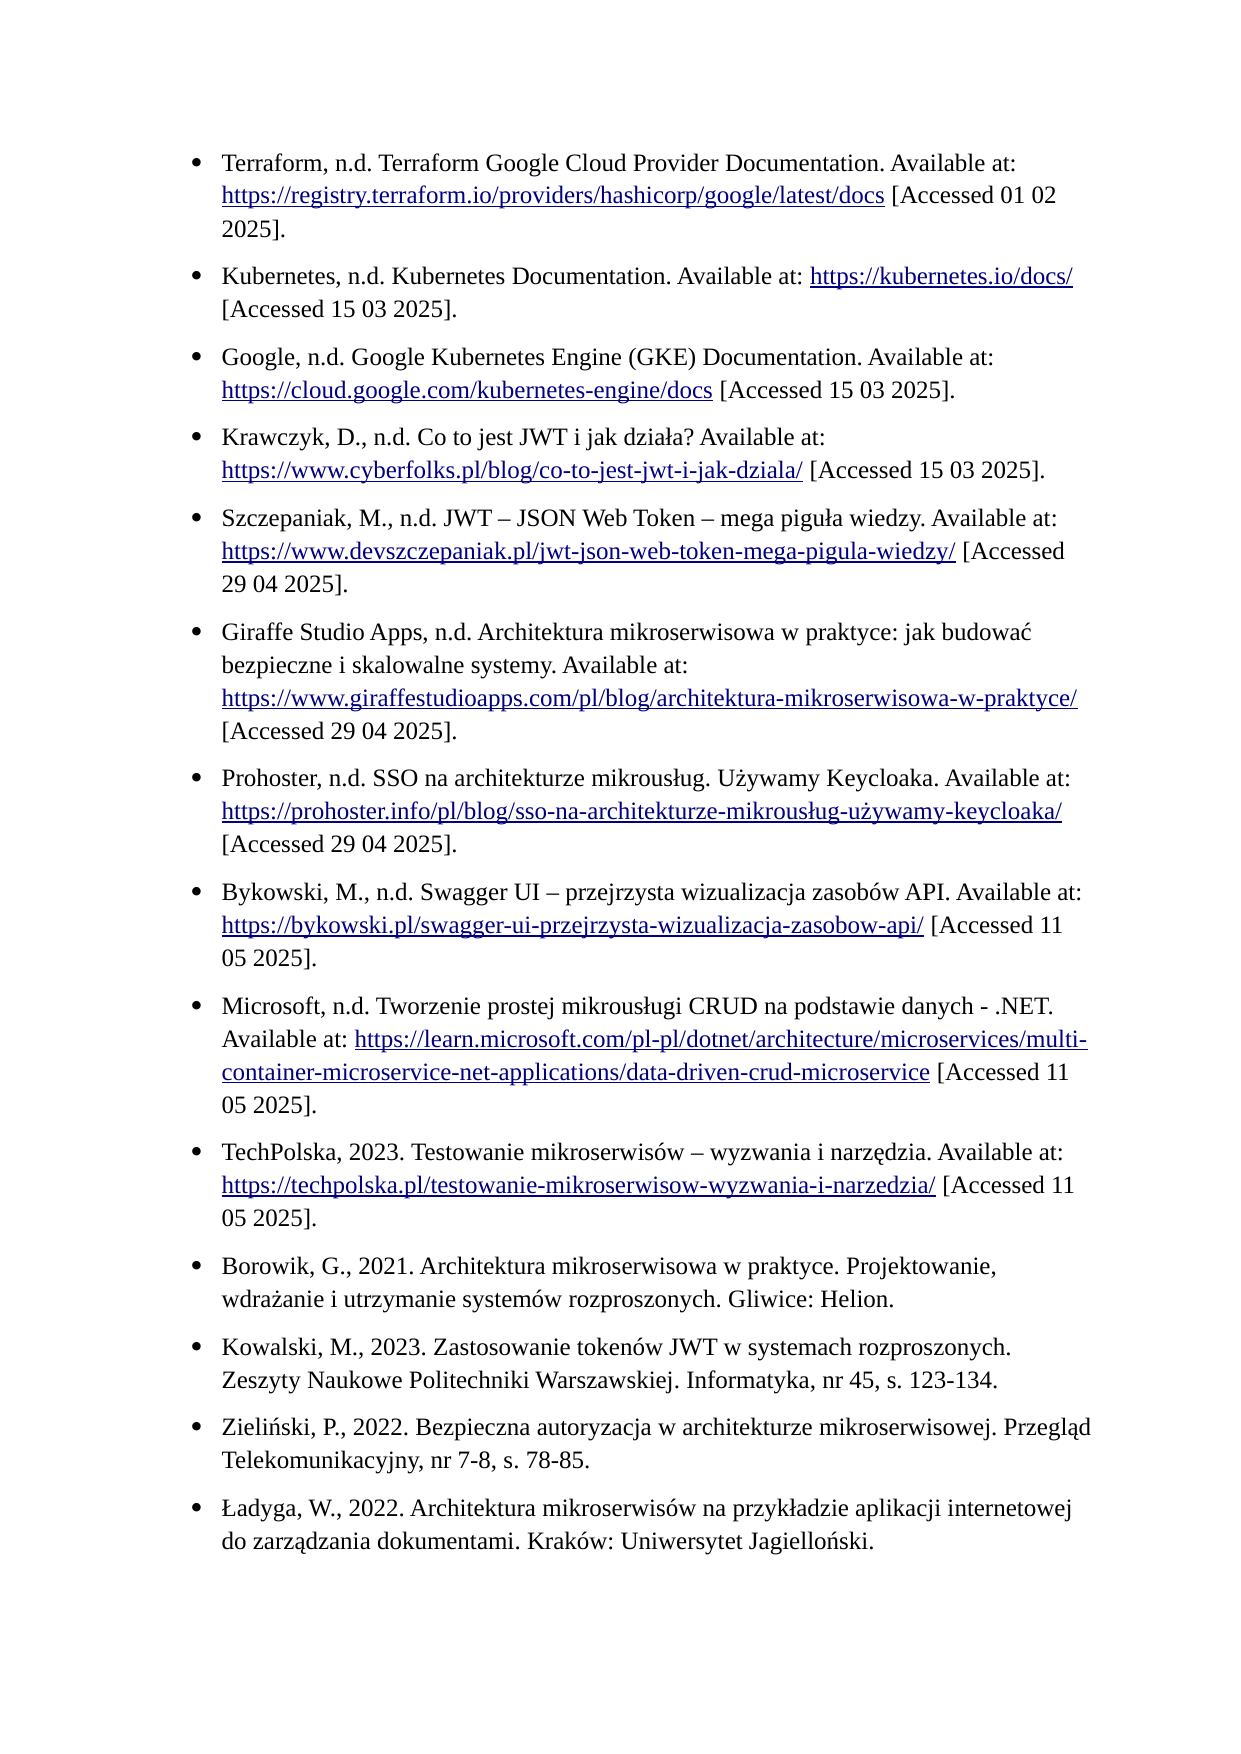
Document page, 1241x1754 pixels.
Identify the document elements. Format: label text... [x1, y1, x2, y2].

list Szczepaniak, M., n.d. JWT – JSON Web Token – mega piguła wiedzy. Available at: https://www.devszczepaniak.pl/jwt-json-web-token-mega-pigula-wiedzy/ [Accessed 29 04 2025]. [192, 503, 1093, 598]
list Bykowski, M., n.d. Swagger UI – przejrzysta wizualizacja zasobów API. Available at: https://bykowski.pl/swagger-ui-przejrzysta-wizualizacja-zasobow-api/ [Accessed 11 05 2025]. [192, 877, 1093, 972]
list Borowik, G., 2021. Architektura mikroserwisowa w praktyce. Projektowanie, wdrażanie i utrzymanie systemów rozproszonych. Gliwice: Helion. [192, 1251, 1093, 1313]
list TechPolska, 2023. Testowanie mikroserwisów – wyzwania i narzędzia. Available at: https://techpolska.pl/testowanie-mikroserwisow-wyzwania-i-narzedzia/ [Accessed 11 05 2025]. [192, 1137, 1093, 1232]
list Giraffe Studio Apps, n.d. Architektura mikroserwisowa w praktyce: jak budować bezpieczne i skalowalne systemy. Available at: https://www.giraffestudioapps.com/pl/blog/architektura-mikroserwisowa-w-praktyce/ [Accessed 29 04 2025]. [192, 617, 1093, 744]
list Zieliński, P., 2022. Bezpieczna autoryzacja w architekturze mikroserwisowej. Przegląd Telekomunikacyjny, nr 7-8, s. 78-85. [192, 1412, 1093, 1474]
list Microsoft, n.d. Tworzenie prostej mikrousługi CRUD na podstawie danych - .NET. Available at: https://learn.microsoft.com/pl-pl/dotnet/architecture/microservices/multi-container-microservice-net-applications/data-driven-crud-microservice [Accessed 11 05 2025]. [192, 991, 1093, 1118]
list Kubernetes, n.d. Kubernetes Documentation. Available at: https://kubernetes.io/docs/ [Accessed 15 03 2025]. [192, 261, 1093, 323]
list Terraform, n.d. Terraform Google Cloud Provider Documentation. Available at: https://registry.terraform.io/providers/hashicorp/google/latest/docs [Accessed 01 02 2025]. [192, 148, 1093, 242]
list Ładyga, W., 2022. Architektura mikroserwisów na przykładzie aplikacji internetowej do zarządzania dokumentami. Kraków: Uniwersytet Jagielloński. [192, 1493, 1093, 1555]
list Prohoster, n.d. SSO na architekturze mikrousług. Używamy Keycloaka. Available at: https://prohoster.info/pl/blog/sso-na-architekturze-mikrousług-używamy-keycloaka/ [Accessed 29 04 2025]. [192, 763, 1093, 858]
list Krawczyk, D., n.d. Co to jest JWT i jak działa? Available at: https://www.cyberfolks.pl/blog/co-to-jest-jwt-i-jak-dziala/ [Accessed 15 03 2025]. [192, 422, 1093, 484]
list Kowalski, M., 2023. Zastosowanie tokenów JWT w systemach rozproszonych. Zeszyty Naukowe Politechniki Warszawskiej. Informatyka, nr 45, s. 123-134. [192, 1332, 1093, 1393]
list Google, n.d. Google Kubernetes Engine (GKE) Documentation. Available at: https://cloud.google.com/kubernetes-engine/docs [Accessed 15 03 2025]. [192, 342, 1093, 404]
